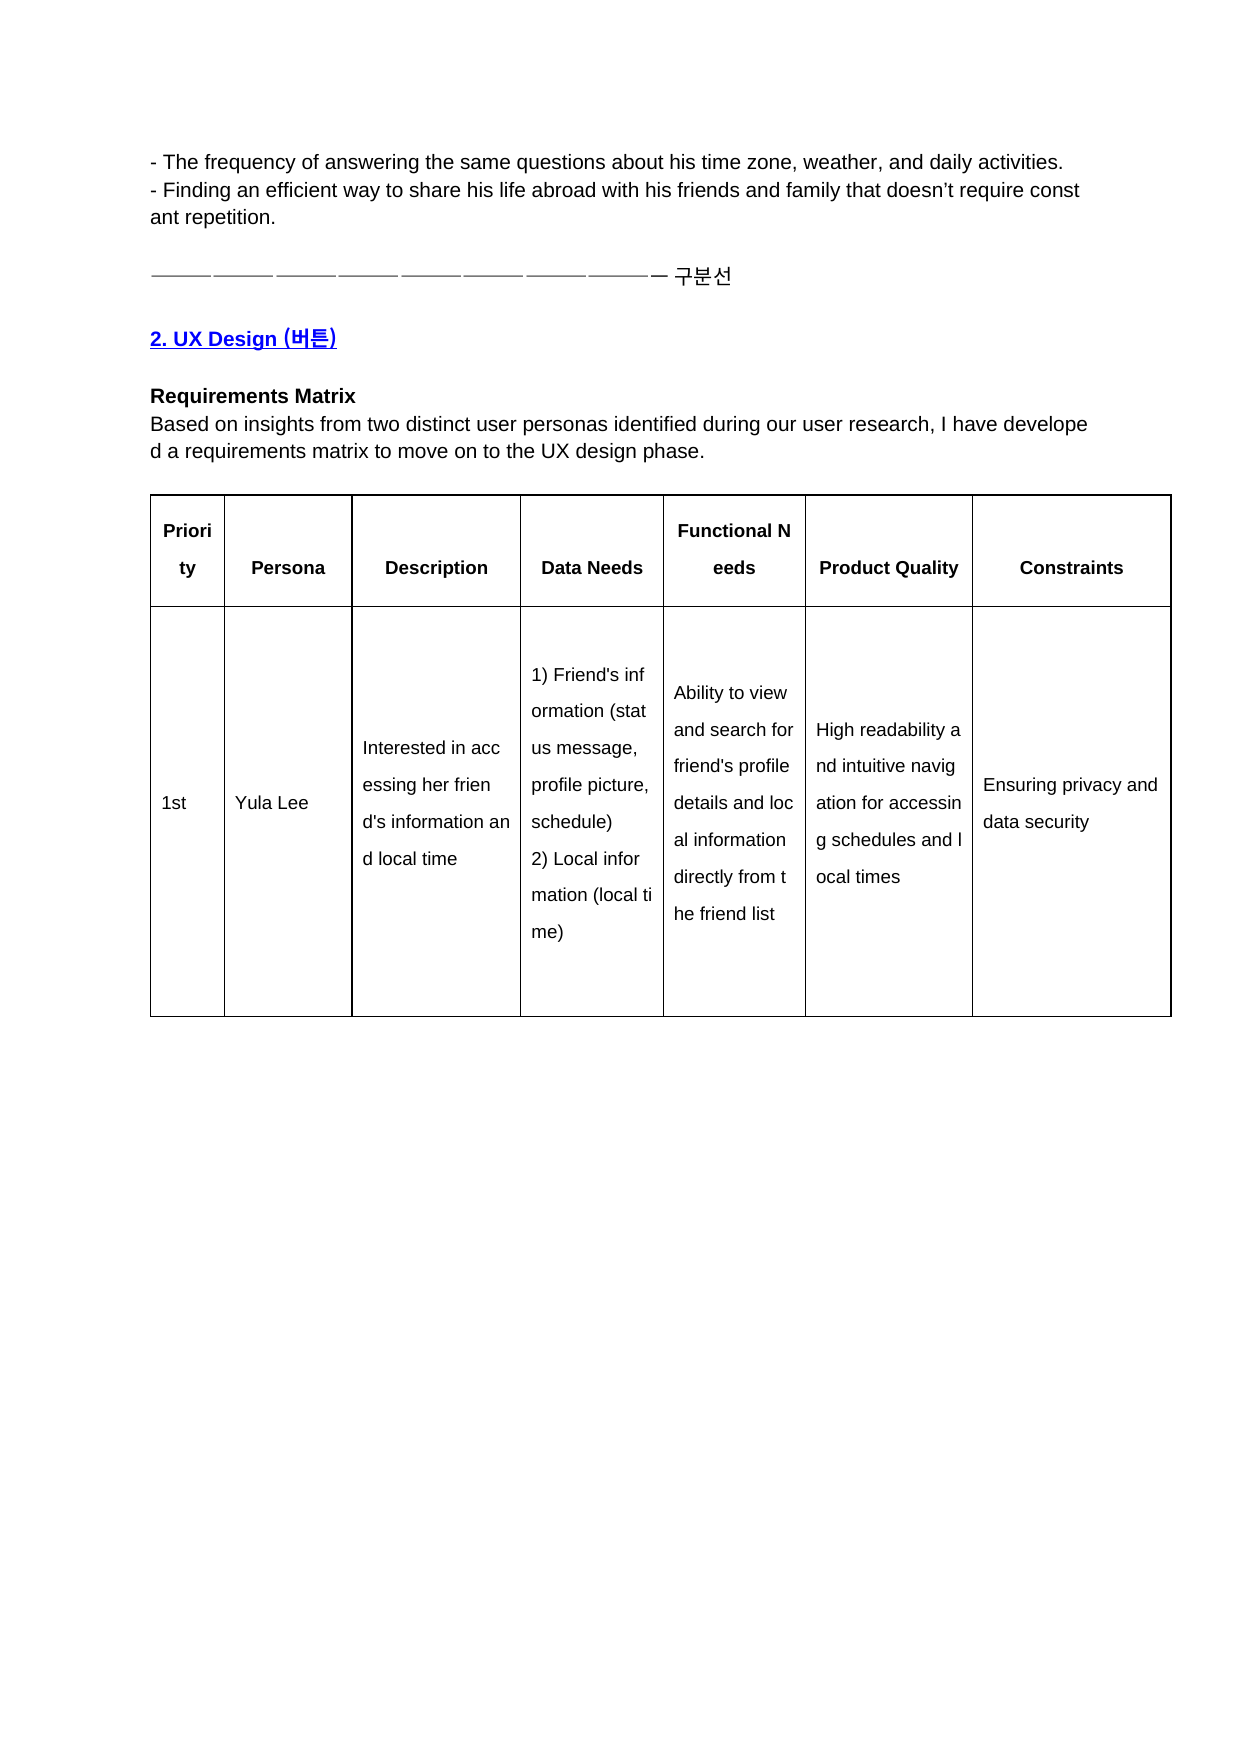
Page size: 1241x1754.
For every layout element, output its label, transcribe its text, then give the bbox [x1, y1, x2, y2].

text 2. UX Design (버튼) [150, 322, 1090, 352]
table_header Functional Needs [664, 496, 805, 606]
text - Finding an efficient way to share his life abroad with his friends and family that doesn’t require constant repetition. [150, 177, 1090, 229]
table_header Constraints [973, 496, 1170, 606]
table_cell Yula Lee [225, 607, 351, 1016]
table_cell Ensuring privacy and data security [973, 607, 1170, 1016]
table_header Priority [151, 496, 224, 606]
text ————————————————————————— 구분선 [150, 260, 1090, 290]
text Based on insights from two distinct user personas identified during our user research, I have developed a requirements matrix to move on to the UX design phase. [150, 412, 1090, 463]
table_cell 1) Friend's information (status message, profile picture, schedule) 2) Local information (local time) [521, 607, 663, 1016]
table_cell Interested in accessing her friend's information and local time [353, 607, 520, 1016]
table_header Persona [225, 496, 351, 606]
table_cell High readability and intuitive navigation for accessing schedules and local times [806, 607, 972, 1016]
table_cell Ability to view and search for friend's profile details and local information directly from the friend list [664, 607, 805, 1016]
table_header Product Quality [806, 496, 972, 606]
table_cell 1st [151, 607, 224, 1016]
table_header Description [353, 496, 520, 606]
text Requirements Matrix [150, 384, 1090, 408]
text - The frequency of answering the same questions about his time zone, weather, and daily activities. [150, 150, 1090, 174]
table_header Data Needs [521, 496, 663, 606]
